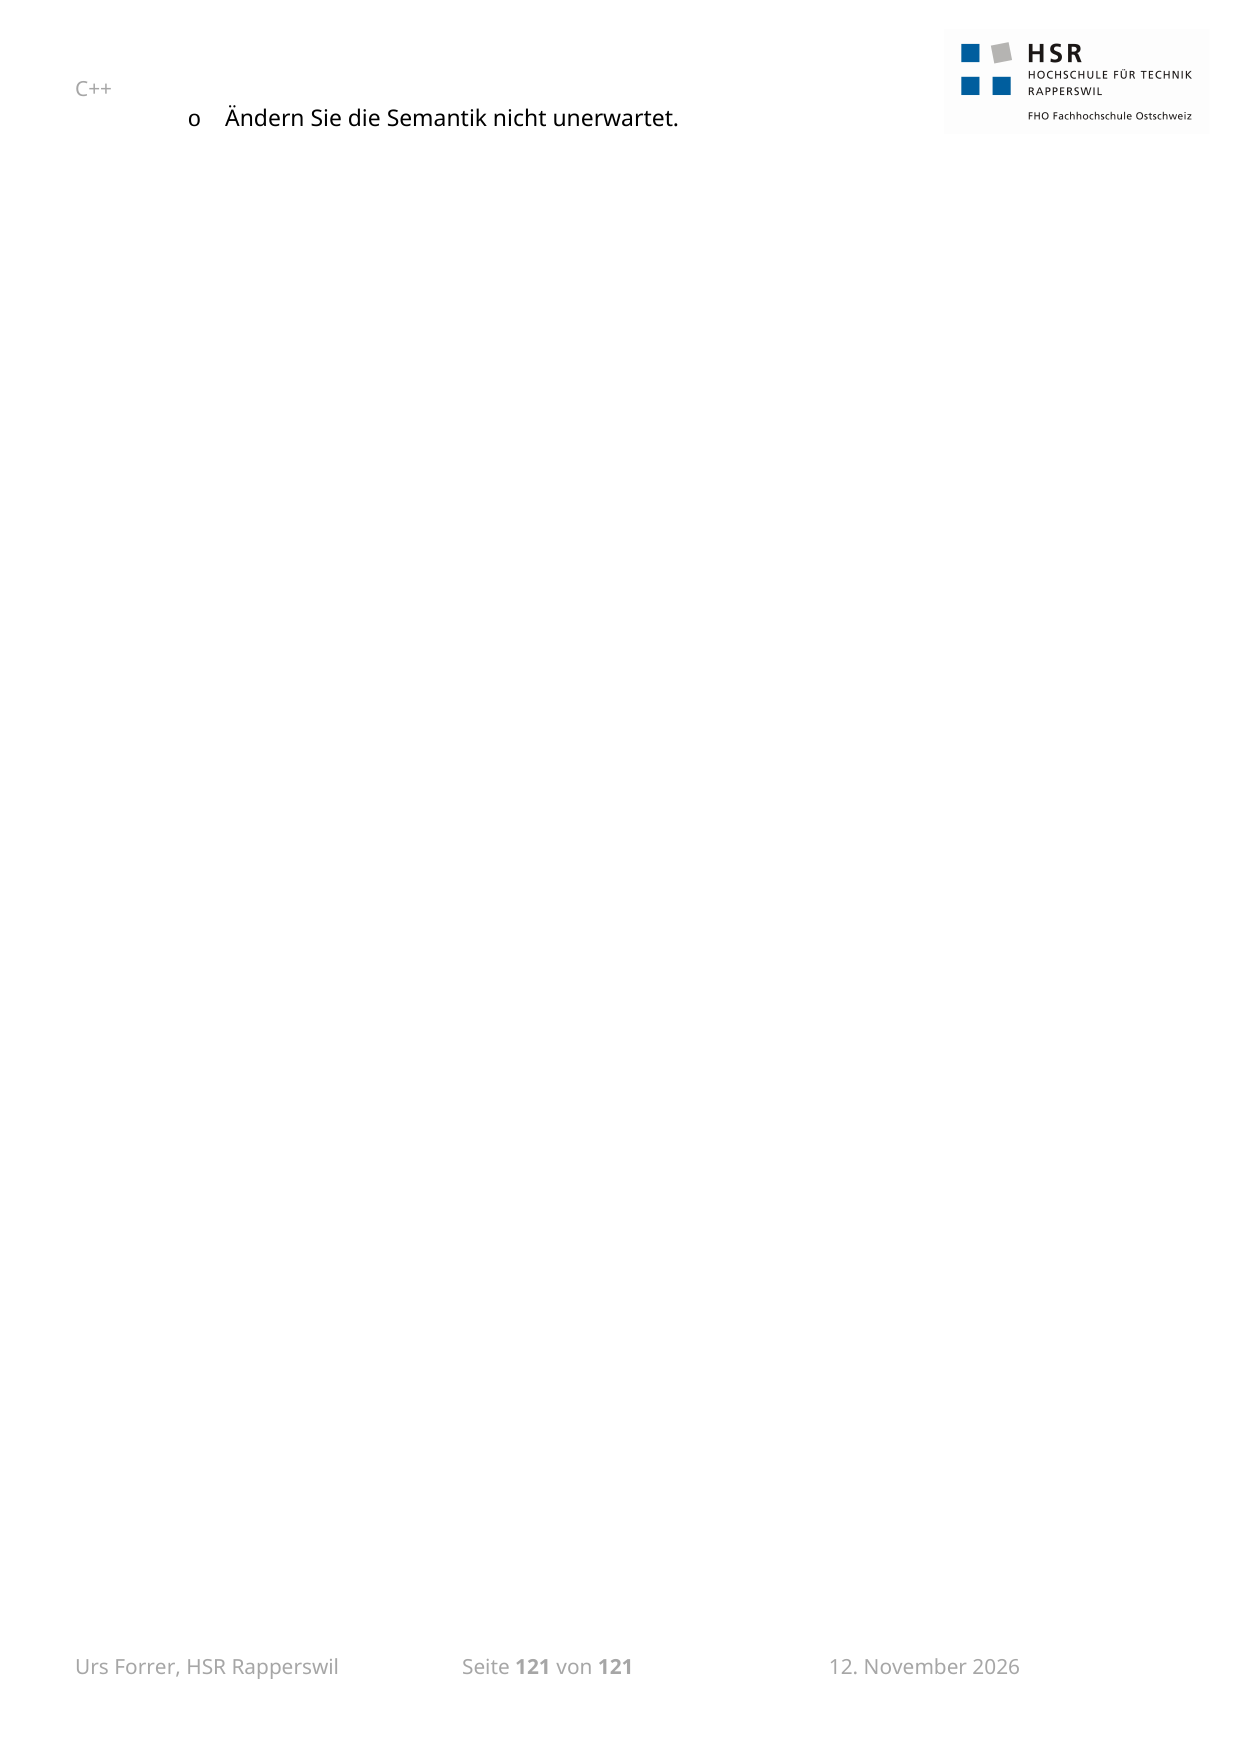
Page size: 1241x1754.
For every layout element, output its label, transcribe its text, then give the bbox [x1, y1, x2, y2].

picture [943, 29, 1210, 134]
list Ändern Sie die Semantik nicht unerwartet. [187, 102, 1165, 133]
